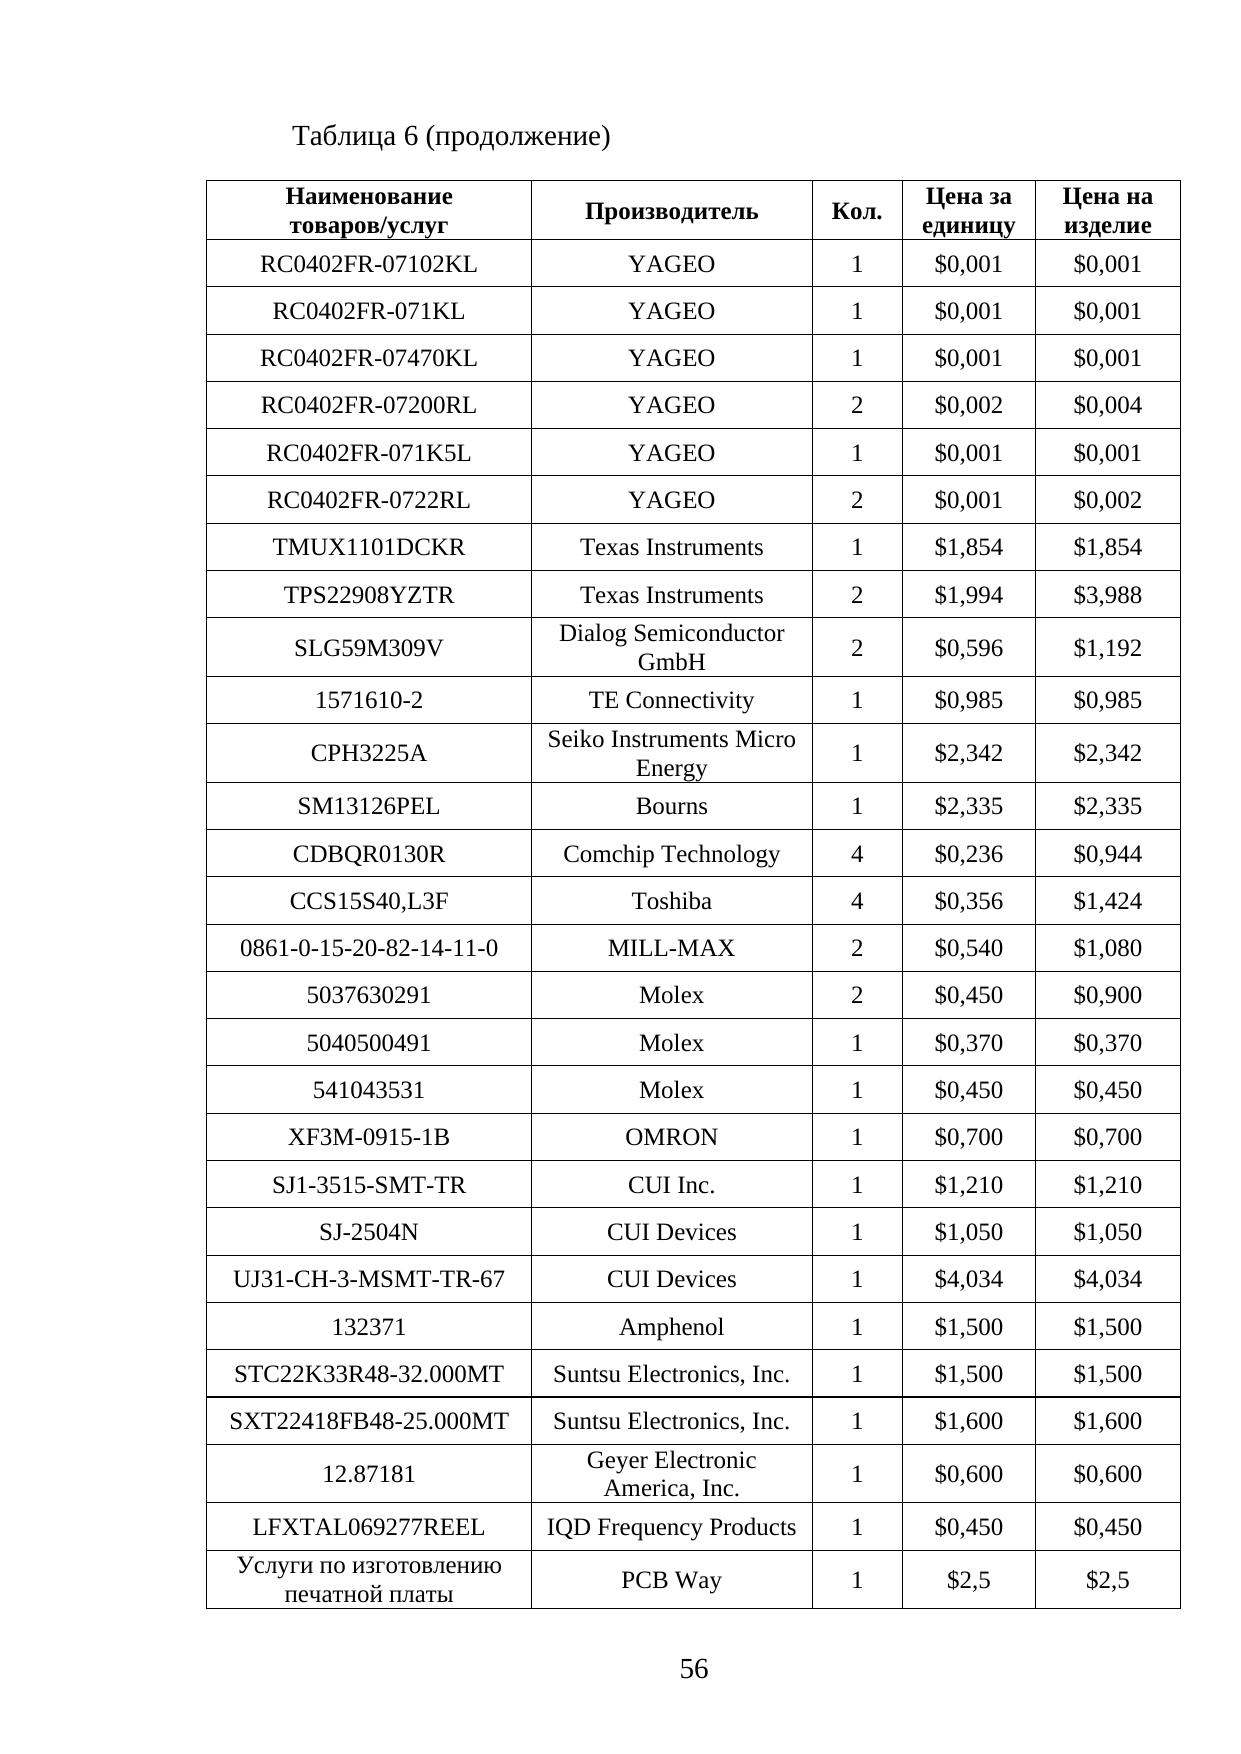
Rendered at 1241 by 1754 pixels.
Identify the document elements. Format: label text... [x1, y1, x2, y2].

table_cell CCS15S40,L3F [207, 877, 531, 923]
table_cell 2 [813, 972, 902, 1018]
table_cell IQD Frequency Products [532, 1503, 812, 1549]
table_cell $1,210 [903, 1161, 1035, 1207]
table_cell $0,450 [903, 1503, 1035, 1549]
table_cell Услуги по изготовлению печатной платы [207, 1551, 531, 1608]
table_cell Molex [532, 1066, 812, 1113]
table_cell $0,600 [1036, 1445, 1180, 1502]
table_cell $0,450 [1036, 1503, 1180, 1549]
table_cell $0,002 [1036, 476, 1180, 523]
table_cell $2,342 [903, 724, 1035, 782]
table_cell Comchip Technology [532, 830, 812, 876]
table_cell Geyer Electronic America, Inc. [532, 1445, 812, 1502]
table_cell Bourns [532, 783, 812, 829]
table_cell 12.87181 [207, 1445, 531, 1502]
table_cell Seiko Instruments Micro Energy [532, 724, 812, 782]
table_cell 4 [813, 830, 902, 876]
table_cell $0,944 [1036, 830, 1180, 876]
table_cell $1,500 [903, 1350, 1035, 1396]
table_cell $0,001 [1036, 429, 1180, 475]
table_cell $2,5 [903, 1551, 1035, 1608]
table_cell CUI Inc. [532, 1161, 812, 1207]
table_cell $1,600 [1036, 1398, 1180, 1444]
table_cell $0,001 [903, 476, 1035, 523]
table_cell Кол. [813, 181, 902, 239]
table_cell $0,600 [903, 1445, 1035, 1502]
table_cell YAGEO [532, 287, 812, 333]
table_cell 1 [813, 677, 902, 723]
table_cell 132371 [207, 1303, 531, 1349]
table_cell YAGEO [532, 476, 812, 523]
table_cell 1 [813, 524, 902, 570]
table_cell $4,034 [1036, 1256, 1180, 1302]
table_cell $0,700 [1036, 1114, 1180, 1160]
table_cell Производитель [532, 181, 812, 239]
table_cell $1,050 [1036, 1208, 1180, 1254]
table_cell $0,001 [903, 287, 1035, 333]
table_cell $0,001 [903, 335, 1035, 381]
table_cell STC22K33R48-32.000MT [207, 1350, 531, 1396]
table_cell $1,500 [903, 1303, 1035, 1349]
table_cell 1 [813, 1208, 902, 1254]
table_cell Dialog Semiconductor GmbH [532, 618, 812, 676]
table_cell 1 [813, 724, 902, 782]
table_cell 2 [813, 925, 902, 971]
table_cell $0,236 [903, 830, 1035, 876]
table_cell $0,002 [903, 382, 1035, 428]
table_cell TE Connectivity [532, 677, 812, 723]
table_cell $0,004 [1036, 382, 1180, 428]
table_cell $2,335 [903, 783, 1035, 829]
table_cell 2 [813, 571, 902, 617]
table_cell Molex [532, 972, 812, 1018]
table_cell 2 [813, 476, 902, 523]
table_cell 1 [813, 1303, 902, 1349]
table_cell 1 [813, 240, 902, 286]
table_cell $0,985 [1036, 677, 1180, 723]
table_cell $0,900 [1036, 972, 1180, 1018]
table_cell 1 [813, 429, 902, 475]
table_cell $2,335 [1036, 783, 1180, 829]
table_cell RC0402FR-07200RL [207, 382, 531, 428]
table_cell $0,001 [903, 240, 1035, 286]
table_cell $0,700 [903, 1114, 1035, 1160]
table_cell SM13126PEL [207, 783, 531, 829]
table_cell $0,450 [903, 972, 1035, 1018]
table_cell $1,080 [1036, 925, 1180, 971]
table_cell $1,500 [1036, 1350, 1180, 1396]
table_cell 4 [813, 877, 902, 923]
table_cell Suntsu Electronics, Inc. [532, 1398, 812, 1444]
table_cell 5037630291 [207, 972, 531, 1018]
table_cell RC0402FR-07102KL [207, 240, 531, 286]
table_cell CPH3225A [207, 724, 531, 782]
table_cell YAGEO [532, 335, 812, 381]
table_cell LFXTAL069277REEL [207, 1503, 531, 1549]
table_cell 1 [813, 1114, 902, 1160]
table_cell 1 [813, 1019, 902, 1065]
table_cell CDBQR0130R [207, 830, 531, 876]
table_cell $1,192 [1036, 618, 1180, 676]
table_cell $2,5 [1036, 1551, 1180, 1608]
table_cell $4,034 [903, 1256, 1035, 1302]
table_cell YAGEO [532, 429, 812, 475]
table_cell Molex [532, 1019, 812, 1065]
table_cell UJ31-CH-3-MSMT-TR-67 [207, 1256, 531, 1302]
table_cell RC0402FR-071KL [207, 287, 531, 333]
table_cell 1 [813, 1256, 902, 1302]
table_cell Suntsu Electronics, Inc. [532, 1350, 812, 1396]
table_cell $0,450 [1036, 1066, 1180, 1113]
table_cell RC0402FR-07470KL [207, 335, 531, 381]
table_cell $1,854 [903, 524, 1035, 570]
table_cell $0,001 [1036, 287, 1180, 333]
table_cell 1 [813, 1066, 902, 1113]
table_cell $0,001 [1036, 335, 1180, 381]
table_cell PCB Way [532, 1551, 812, 1608]
table_cell SLG59M309V [207, 618, 531, 676]
table_cell YAGEO [532, 382, 812, 428]
table_cell $0,001 [903, 429, 1035, 475]
table_cell CUI Devices [532, 1208, 812, 1254]
table_cell YAGEO [532, 240, 812, 286]
table_cell Texas Instruments [532, 524, 812, 570]
table_cell RC0402FR-071K5L [207, 429, 531, 475]
table_cell 2 [813, 382, 902, 428]
table_cell RC0402FR-0722RL [207, 476, 531, 523]
table_cell 541043531 [207, 1066, 531, 1113]
table_cell 1 [813, 1350, 902, 1396]
table_cell MILL-MAX [532, 925, 812, 971]
table_cell Toshiba [532, 877, 812, 923]
table_cell 1571610-2 [207, 677, 531, 723]
table_cell $2,342 [1036, 724, 1180, 782]
table_cell $0,985 [903, 677, 1035, 723]
table_cell Texas Instruments [532, 571, 812, 617]
table_cell $0,001 [1036, 240, 1180, 286]
table_cell TPS22908YZTR [207, 571, 531, 617]
table_cell XF3M-0915-1B [207, 1114, 531, 1160]
table_cell 1 [813, 1398, 902, 1444]
table_cell 0861-0-15-20-82-14-11-0 [207, 925, 531, 971]
table_cell $1,600 [903, 1398, 1035, 1444]
table_cell Цена за единицу [903, 181, 1035, 239]
table_cell 1 [813, 1503, 902, 1549]
table_cell $1,854 [1036, 524, 1180, 570]
table_cell Amphenol [532, 1303, 812, 1349]
table_cell SJ1-3515-SMT-TR [207, 1161, 531, 1207]
table_cell $0,540 [903, 925, 1035, 971]
table_cell Наименование товаров/услуг [207, 181, 531, 239]
table_cell $0,356 [903, 877, 1035, 923]
table_cell $1,994 [903, 571, 1035, 617]
table_cell 2 [813, 618, 902, 676]
table_cell $3,988 [1036, 571, 1180, 617]
table_cell $1,050 [903, 1208, 1035, 1254]
table_cell 1 [813, 1445, 902, 1502]
table_cell 1 [813, 335, 902, 381]
table_cell $1,424 [1036, 877, 1180, 923]
table_cell Цена на изделие [1036, 181, 1180, 239]
table_cell $0,370 [1036, 1019, 1180, 1065]
table_cell $0,450 [903, 1066, 1035, 1113]
table_cell SXT22418FB48-25.000MT [207, 1398, 531, 1444]
table_cell 5040500491 [207, 1019, 531, 1065]
table_cell $1,500 [1036, 1303, 1180, 1349]
table_cell SJ-2504N [207, 1208, 531, 1254]
table_cell 1 [813, 287, 902, 333]
table_cell $0,596 [903, 618, 1035, 676]
table_cell 1 [813, 1161, 902, 1207]
table_cell TMUX1101DCKR [207, 524, 531, 570]
table_cell 1 [813, 1551, 902, 1608]
table_cell $0,370 [903, 1019, 1035, 1065]
table_cell $1,210 [1036, 1161, 1180, 1207]
table_cell OMRON [532, 1114, 812, 1160]
table_cell CUI Devices [532, 1256, 812, 1302]
table_cell 1 [813, 783, 902, 829]
